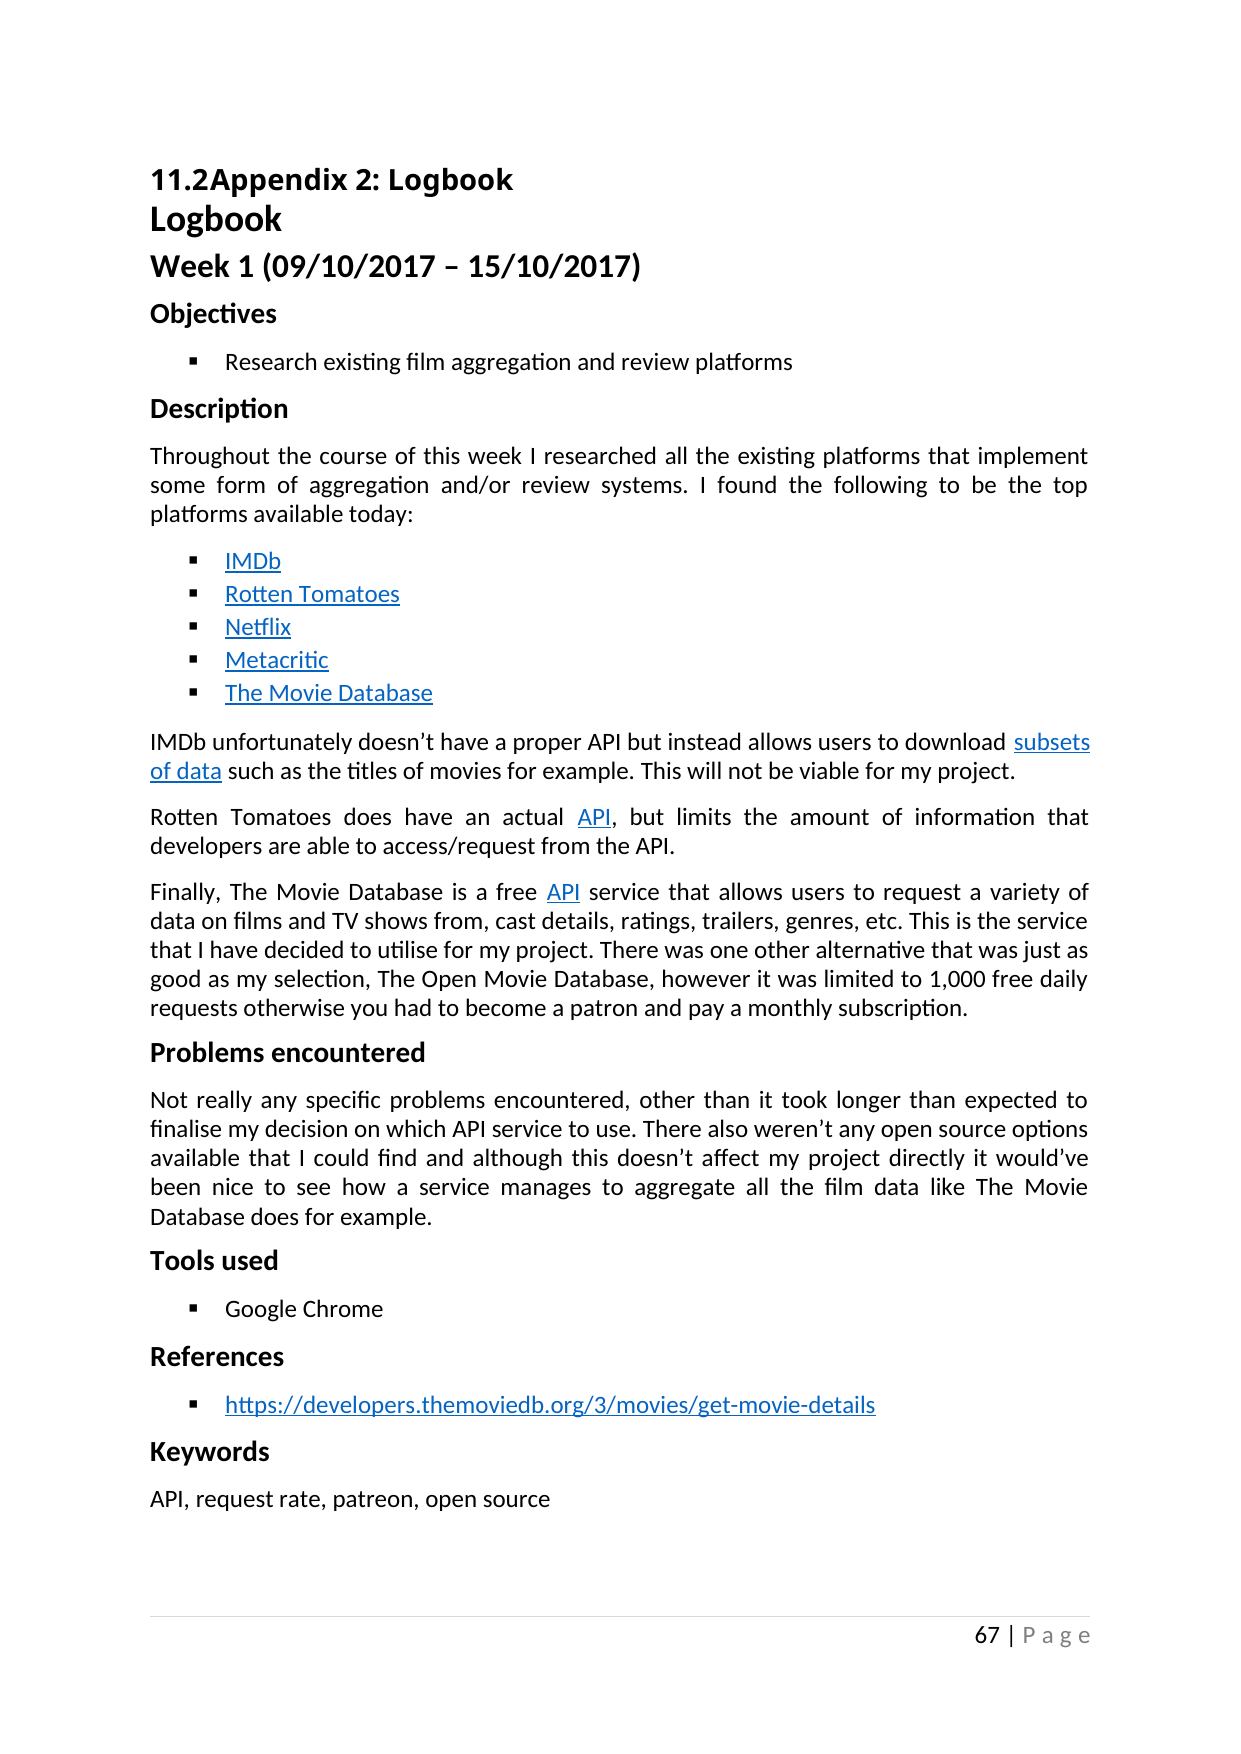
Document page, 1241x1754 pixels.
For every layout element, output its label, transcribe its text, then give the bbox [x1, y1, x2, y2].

text Finally, The Movie Database is a free API service that allows users to request a variety of data on films and TV shows from, cast details, ratings, trailers, genres, etc. This is the service that I have decided to utilise for my project. There was one other alternative that was just as good as my selection, The Open Movie Database, however it was limited to 1,000 free daily requests otherwise you had to become a patron and pay a monthly subscription. [150, 877, 1090, 1022]
list The Movie Database [187, 677, 1090, 708]
text API, request rate, patreon, open source [150, 1484, 1090, 1513]
text Objectives [150, 300, 1090, 329]
text Tools used [150, 1247, 1090, 1277]
text Description [150, 395, 1090, 424]
text Keywords [150, 1438, 1090, 1467]
list Rotten Tomatoes [187, 578, 1090, 609]
list Google Chrome [187, 1293, 1090, 1324]
subtitle Appendix 2: Logbook [150, 167, 1090, 196]
list Metacritic [187, 644, 1090, 675]
text References [150, 1343, 1090, 1372]
text Problems encountered [150, 1039, 1090, 1068]
text Not really any specific problems encountered, other than it took longer than expected to finalise my decision on which API service to use. There also weren’t any open source options available that I could find and although this doesn’t affect my project directly it would’ve been nice to see how a service manages to aggregate all the film data like The Movie Database does for example. [150, 1085, 1090, 1231]
text Throughout the course of this week I researched all the existing platforms that implement some form of aggregation and/or review systems. I found the following to be the top platforms available today: [150, 441, 1090, 529]
list https://developers.themoviedb.org/3/movies/get-movie-details [187, 1389, 1090, 1419]
text Logbook [150, 208, 1090, 237]
text Rotten Tomatoes does have an actual API, but limits the amount of information that developers are able to access/request from the API. [150, 802, 1090, 860]
list Research existing film aggregation and review platforms [187, 346, 1090, 376]
text Week 1 (09/10/2017 – 15/10/2017) [150, 254, 1090, 283]
list Netflix [187, 611, 1090, 642]
list IMDb [187, 545, 1090, 576]
text IMDb unfortunately doesn’t have a proper API but instead allows users to download subsets of data such as the titles of movies for example. This will not be viable for my project. [150, 727, 1090, 785]
